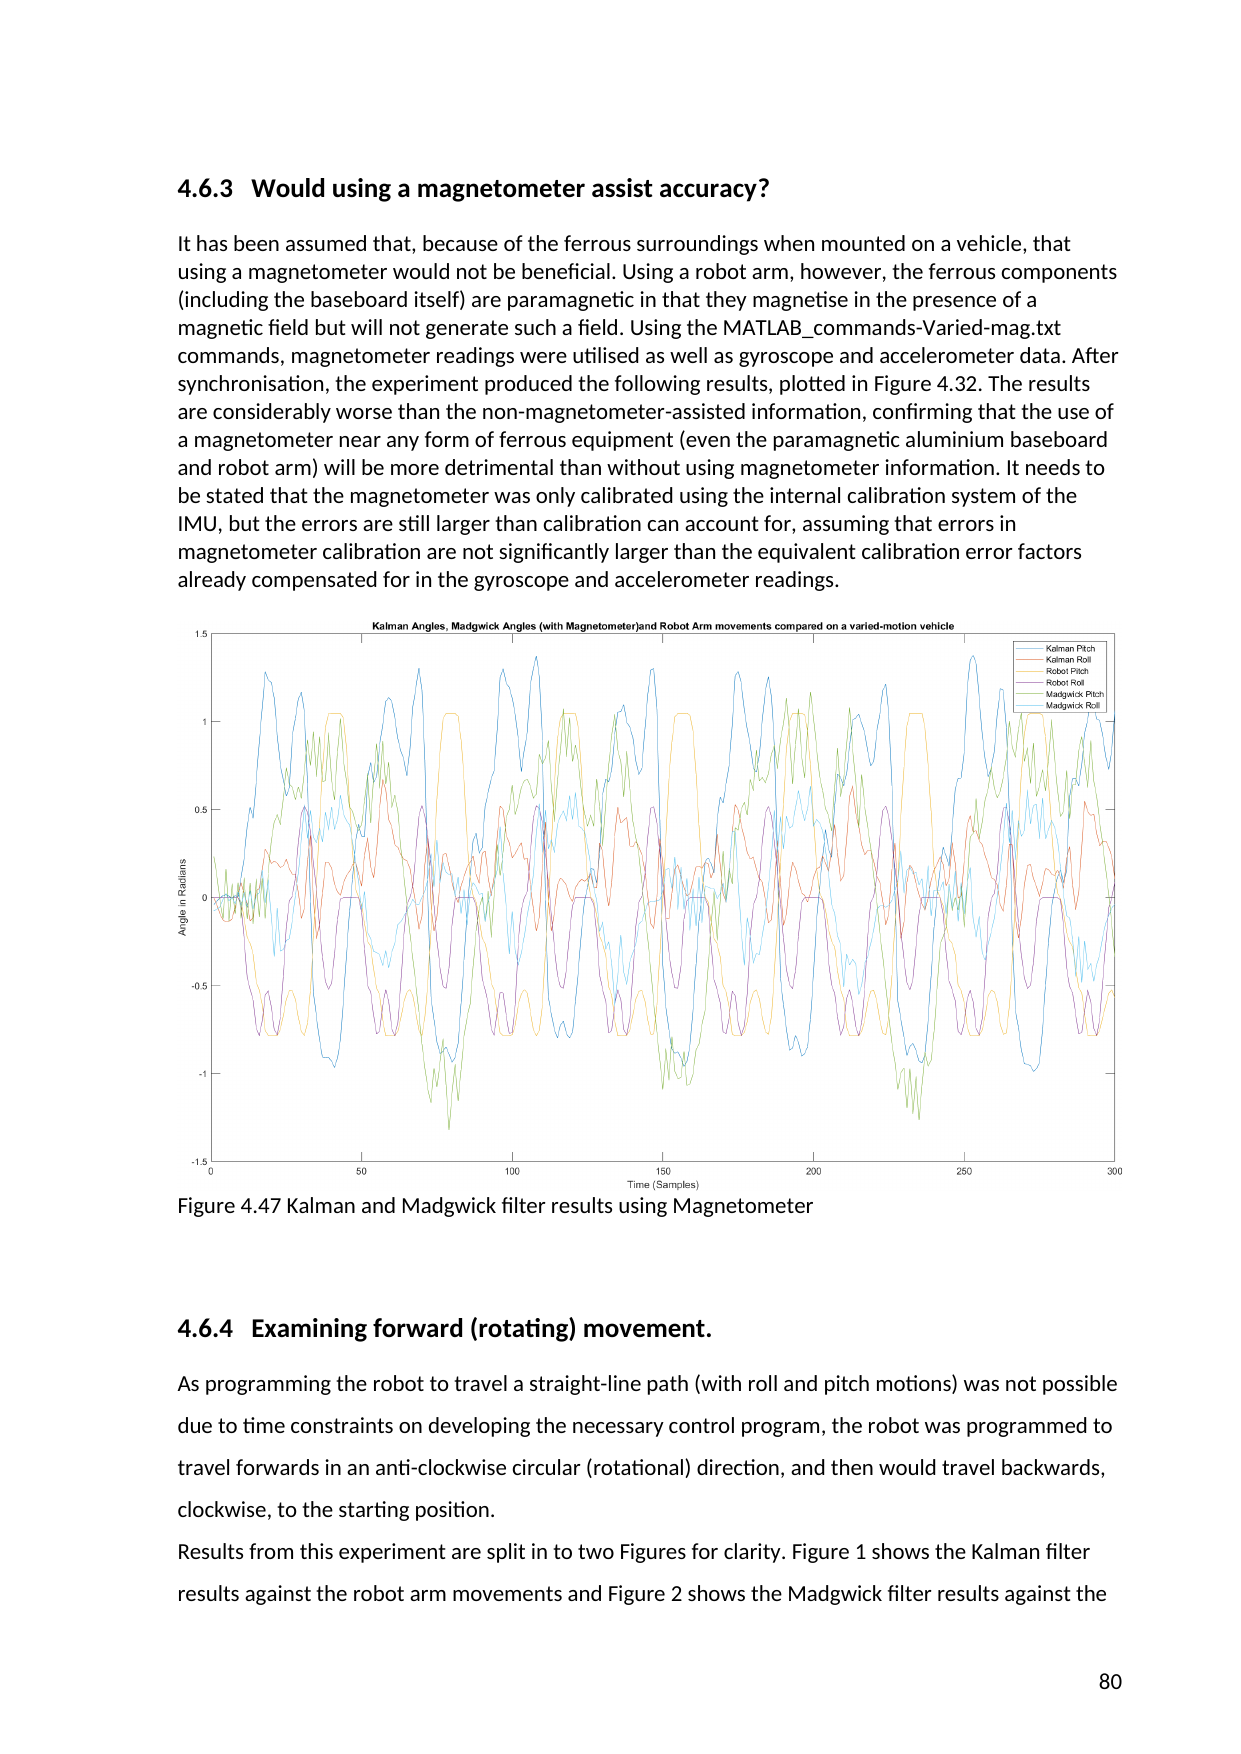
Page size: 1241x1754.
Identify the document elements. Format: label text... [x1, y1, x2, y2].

subtitle Examining forward (rotating) movement. [177, 1311, 1122, 1344]
picture [177, 621, 1123, 1191]
subtitle Would using a magnetometer assist accuracy? [177, 171, 1122, 204]
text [177, 1369, 1122, 1607]
